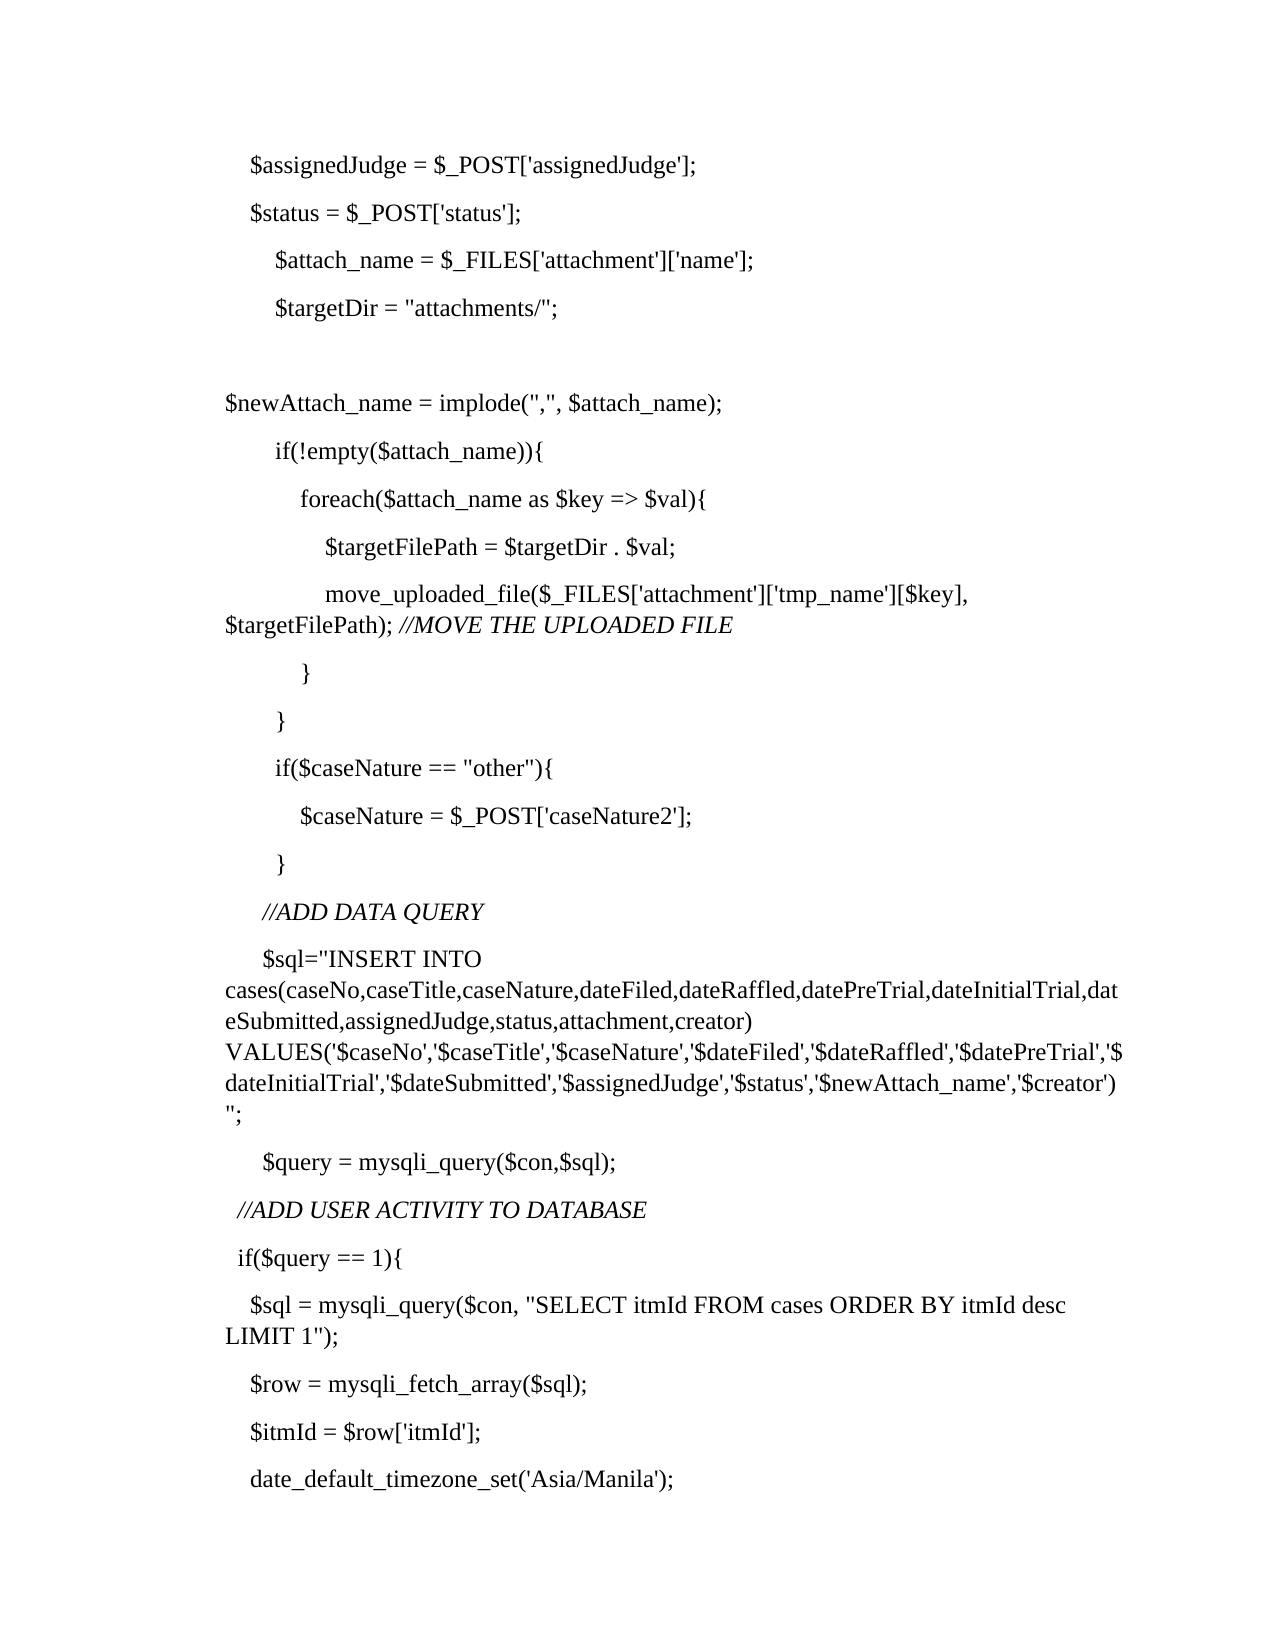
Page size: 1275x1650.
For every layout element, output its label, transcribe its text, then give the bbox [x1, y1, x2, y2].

text //ADD DATA QUERY [225, 897, 1125, 925]
text $assignedJudge = $_POST['assignedJudge']; [225, 150, 1125, 179]
text $targetDir = "attachments/"; [225, 293, 1125, 322]
text $caseNature = $_POST['caseNature2']; [225, 801, 1125, 830]
text $query = mysqli_query($con,$sql); [225, 1147, 1125, 1176]
text } [225, 658, 1125, 687]
text $sql = mysqli_query($con, "SELECT itmId FROM cases ORDER BY itmId desc LIMIT 1"); [225, 1290, 1125, 1350]
text $row = mysqli_fetch_array($sql); [225, 1369, 1125, 1398]
text if(!empty($attach_name)){ [225, 436, 1125, 465]
text $targetFilePath = $targetDir . $val; [225, 532, 1125, 560]
text $itmId = $row['itmId']; [225, 1417, 1125, 1446]
text $newAttach_name = implode(",", $attach_name); [225, 388, 1125, 417]
text if($query == 1){ [225, 1243, 1125, 1271]
text date_default_timezone_set('Asia/Manila'); [225, 1464, 1125, 1493]
text $status = $_POST['status']; [225, 198, 1125, 226]
text } [225, 706, 1125, 734]
text $sql="INSERT INTO cases(caseNo,caseTitle,caseNature,dateFiled,dateRaffled,datePreTrial,dateInitialTrial,dateSubmitted,assignedJudge,status,attachment,creator) VALUES('$caseNo','$caseTitle','$caseNature','$dateFiled','$dateRaffled','$datePreTrial','$dateInitialTrial','$dateSubmitted','$assignedJudge','$status','$newAttach_name','$creator')"; [225, 944, 1125, 1128]
text move_uploaded_file($_FILES['attachment']['tmp_name'][$key], $targetFilePath); //MOVE THE UPLOADED FILE [225, 579, 1125, 639]
text if($caseNature == "other"){ [225, 753, 1125, 782]
text $attach_name = $_FILES['attachment']['name']; [225, 245, 1125, 274]
text foreach($attach_name as $key => $val){ [225, 484, 1125, 513]
text //ADD USER ACTIVITY TO DATABASE [225, 1195, 1125, 1224]
text } [225, 849, 1125, 878]
